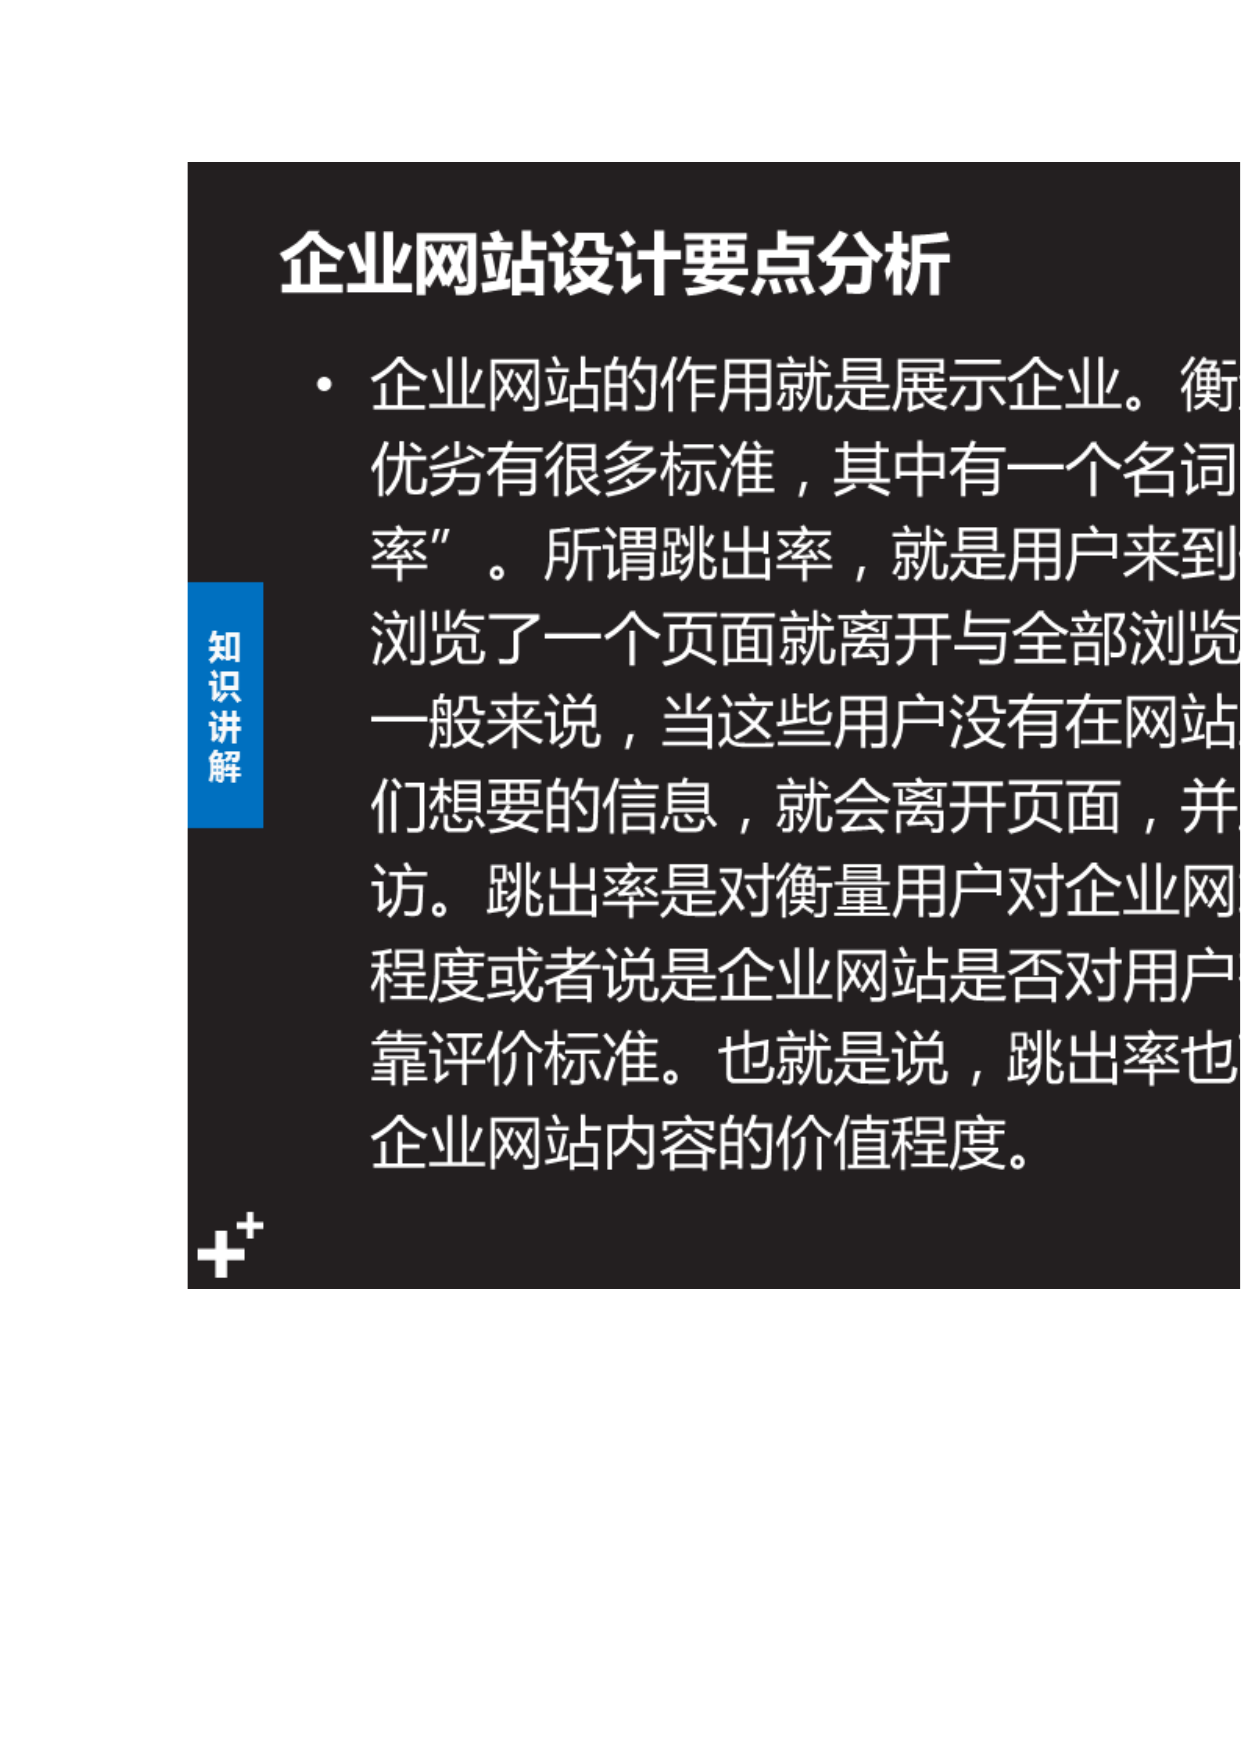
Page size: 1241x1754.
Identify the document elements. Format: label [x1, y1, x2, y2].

picture [187, 162, 1241, 1289]
